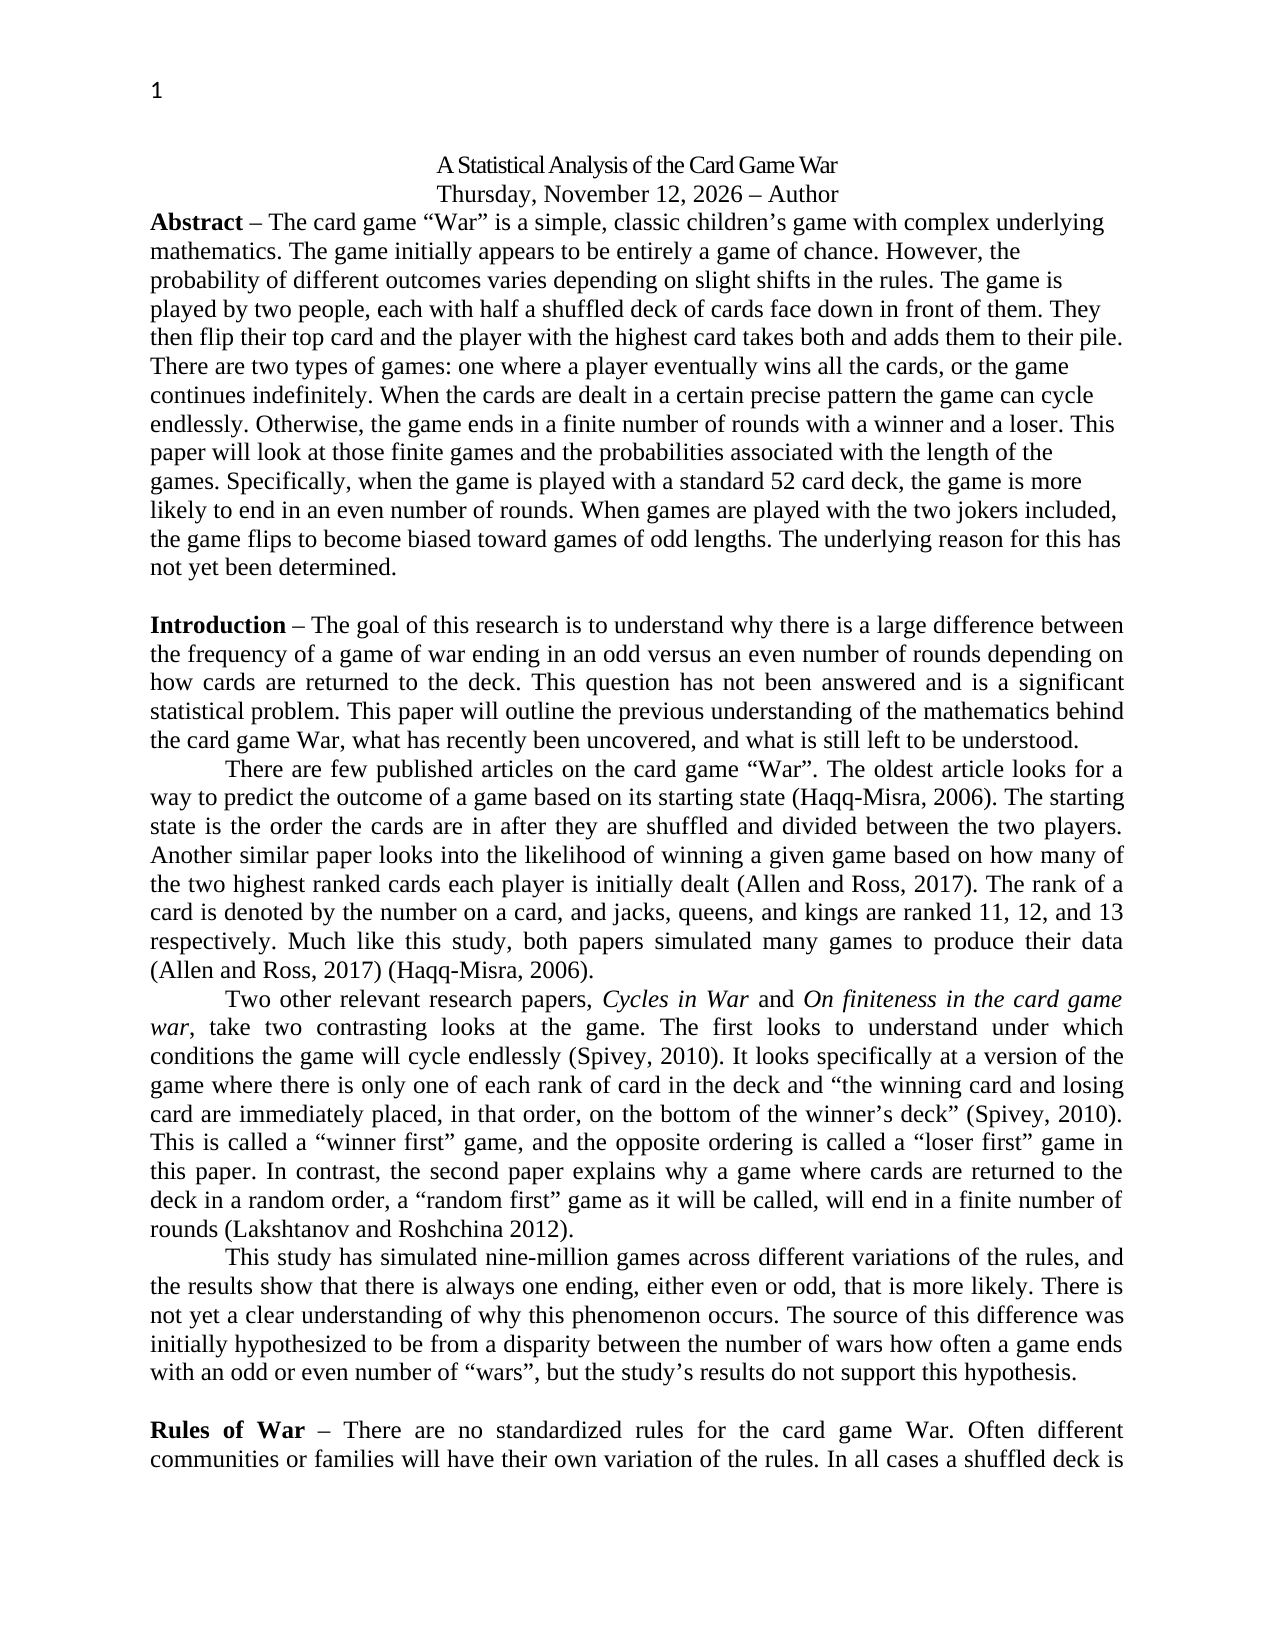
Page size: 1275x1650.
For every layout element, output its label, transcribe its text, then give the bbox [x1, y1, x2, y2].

text Introduction – The goal of this research is to understand why there is a large difference between the frequency of a game of war ending in an odd versus an even number of rounds depending on how cards are returned to the deck. This question has not been answered and is a significant statistical problem. This paper will outline the previous understanding of the mathematics behind the card game War, what has recently been uncovered, and what is still left to be understood. [150, 610, 1125, 754]
title A Statistical Analysis of the Card Game War [150, 150, 1125, 179]
text Abstract – The card game “War” is a simple, classic children’s game with complex underlying mathematics. The game initially appears to be entirely a game of chance. However, the probability of different outcomes varies depending on slight shifts in the rules. The game is played by two people, each with half a shuffled deck of cards face down in front of them. They then flip their top card and the player with the highest card takes both and adds them to their pile. There are two types of games: one where a player eventually wins all the cards, or the game continues indefinitely. When the cards are dealt in a certain precise pattern the game can cycle endlessly. Otherwise, the game ends in a finite number of rounds with a winner and a loser. This paper will look at those finite games and the probabilities associated with the length of the games. Specifically, when the game is played with a standard 52 card deck, the game is more likely to end in an even number of rounds. When games are played with the two jokers included, the game flips to become biased toward games of odd lengths. The underlying reason for this has not yet been determined. [150, 207, 1125, 581]
text Sunday, January 20, 2019 – Author [150, 179, 1125, 207]
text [150, 1415, 1125, 1472]
text There are few published articles on the card game “War”. The oldest article looks for a way to predict the outcome of a game based on its starting state (Haqq-Misra, 2006). The starting state is the order the cards are in after they are shuffled and divided between the two players. Another similar paper looks into the likelihood of winning a given game based on how many of the two highest ranked cards each player is initially dealt (Allen and Ross, 2017). The rank of a card is denoted by the number on a card, and jacks, queens, and kings are ranked 11, 12, and 13 respectively. Much like this study, both papers simulated many games to produce their data (Allen and Ross, 2017) (Haqq-Misra, 2006). [150, 754, 1125, 984]
text Two other relevant research papers, Cycles in War and On finiteness in the card game war, take two contrasting looks at the game. The first looks to understand under which conditions the game will cycle endlessly (Spivey, 2010). It looks specifically at a version of the game where there is only one of each rank of card in the deck and “the winning card and losing card are immediately placed, in that order, on the bottom of the winner’s deck” (Spivey, 2010). This is called a “winner first” game, and the opposite ordering is called a “loser first” game in this paper. In contrast, the second paper explains why a game where cards are returned to the deck in a random order, a “random first” game as it will be called, will end in a finite number of rounds (Lakshtanov and Roshchina 2012). [150, 984, 1125, 1242]
text This study has simulated nine-million games across different variations of the rules, and the results show that there is always one ending, either even or odd, that is more likely. There is not yet a clear understanding of why this phenomenon occurs. The source of this difference was initially hypothesized to be from a disparity between the number of wars how often a game ends with an odd or even number of “wars”, but the study’s results do not support this hypothesis. [150, 1242, 1125, 1386]
